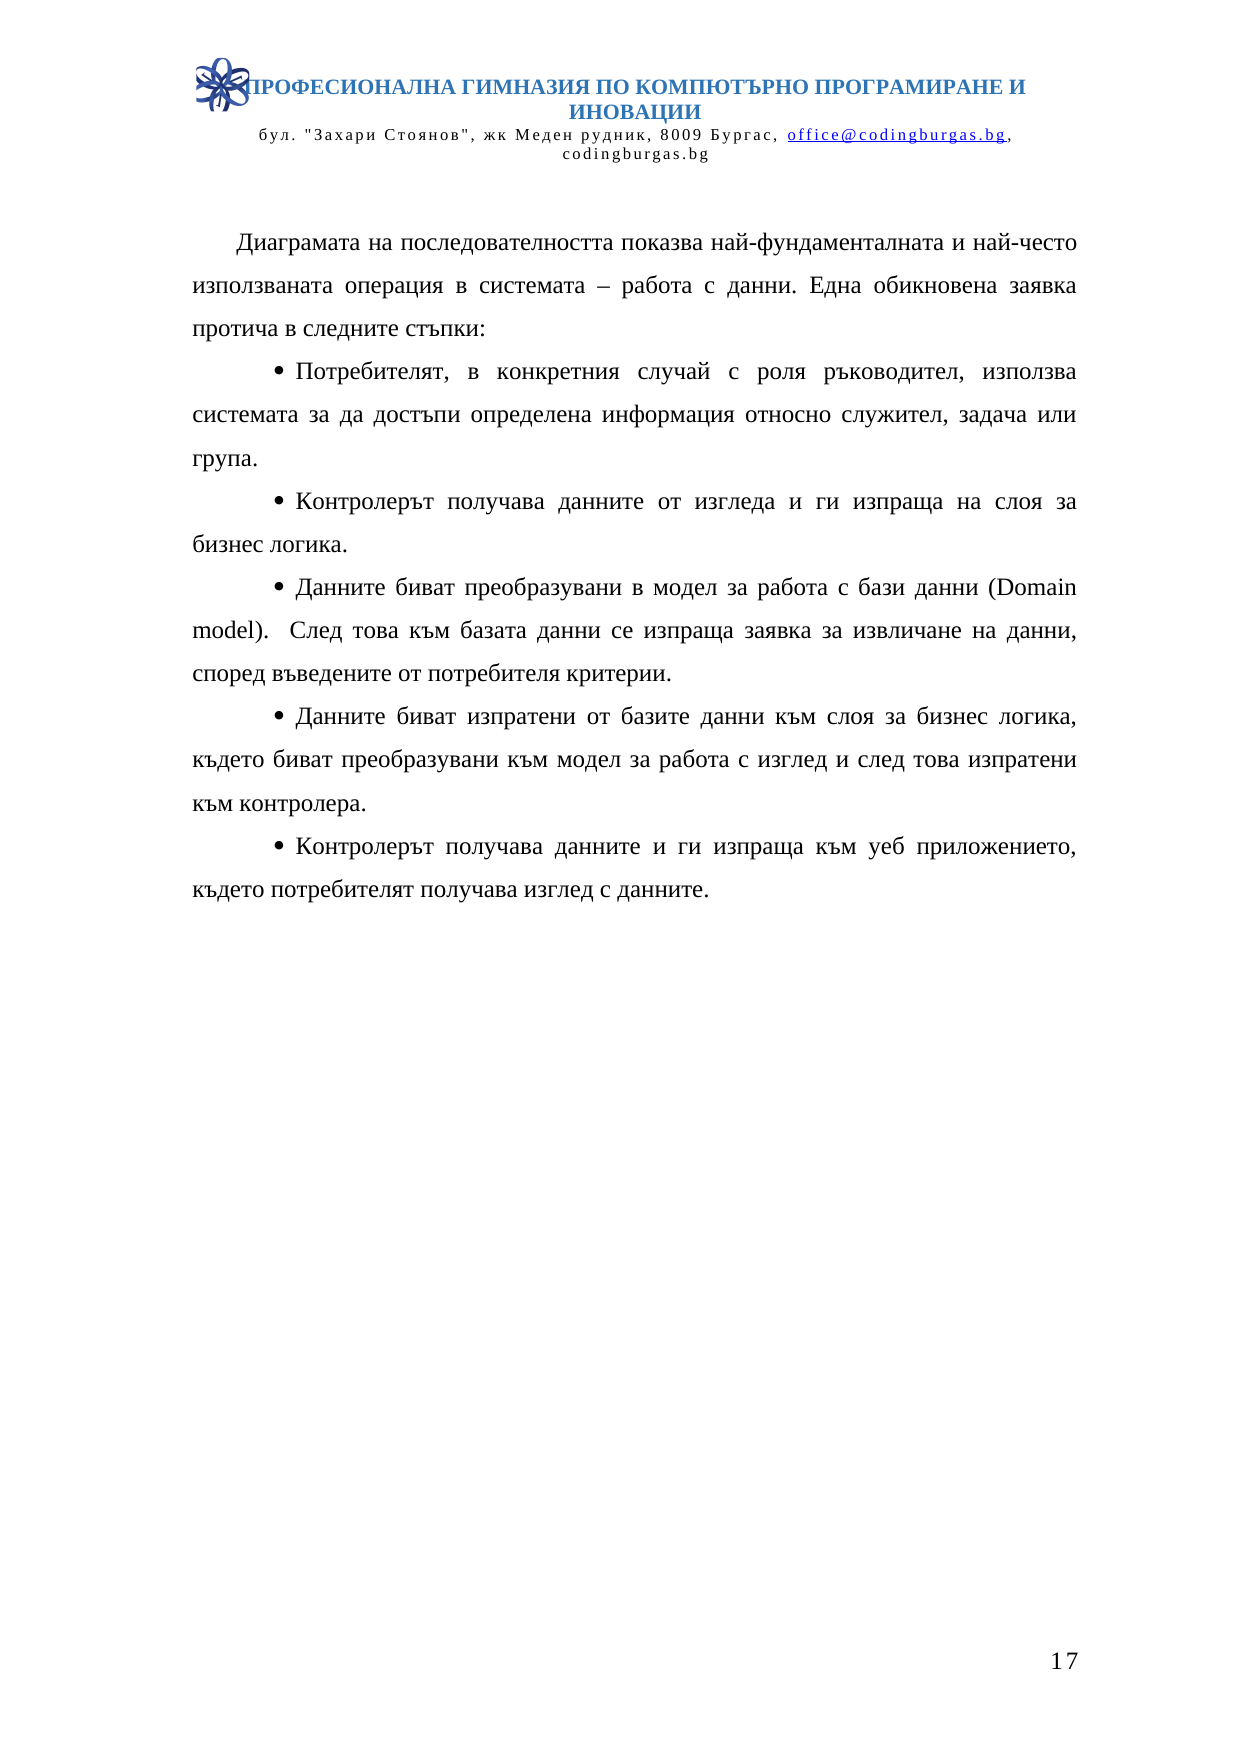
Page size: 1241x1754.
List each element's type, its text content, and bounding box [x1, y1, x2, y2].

list Данните биват изпратени от базите данни към слоя за бизнес логика, където биват преобразувани към модел за работа с изглед и след това изпратени към контролера. [192, 701, 1078, 816]
list Данните биват преобразувани в модел за работа с бази данни (Domain model). След това към базата данни се изпраща заявка за извличане на данни, според въведените от потребителя критерии. [192, 572, 1078, 687]
list Потребителят, в конкретния случай с роля ръководител, използва системата за да достъпи определена информация относно служител, задача или група. [192, 356, 1078, 471]
list Контролерът получава данните от изгледа и ги изпраща на слоя за бизнес логика. [192, 486, 1078, 558]
list Контролерът получава данните и ги изпраща към уеб приложението, където потребителят получава изглед с данните. [192, 831, 1078, 903]
picture [196, 57, 250, 112]
text Диаграмата на последователността показва най-фундаменталната и най-често използваната операция в системата – работа с данни. Една обикновена заявка протича в следните стъпки: [192, 227, 1078, 342]
